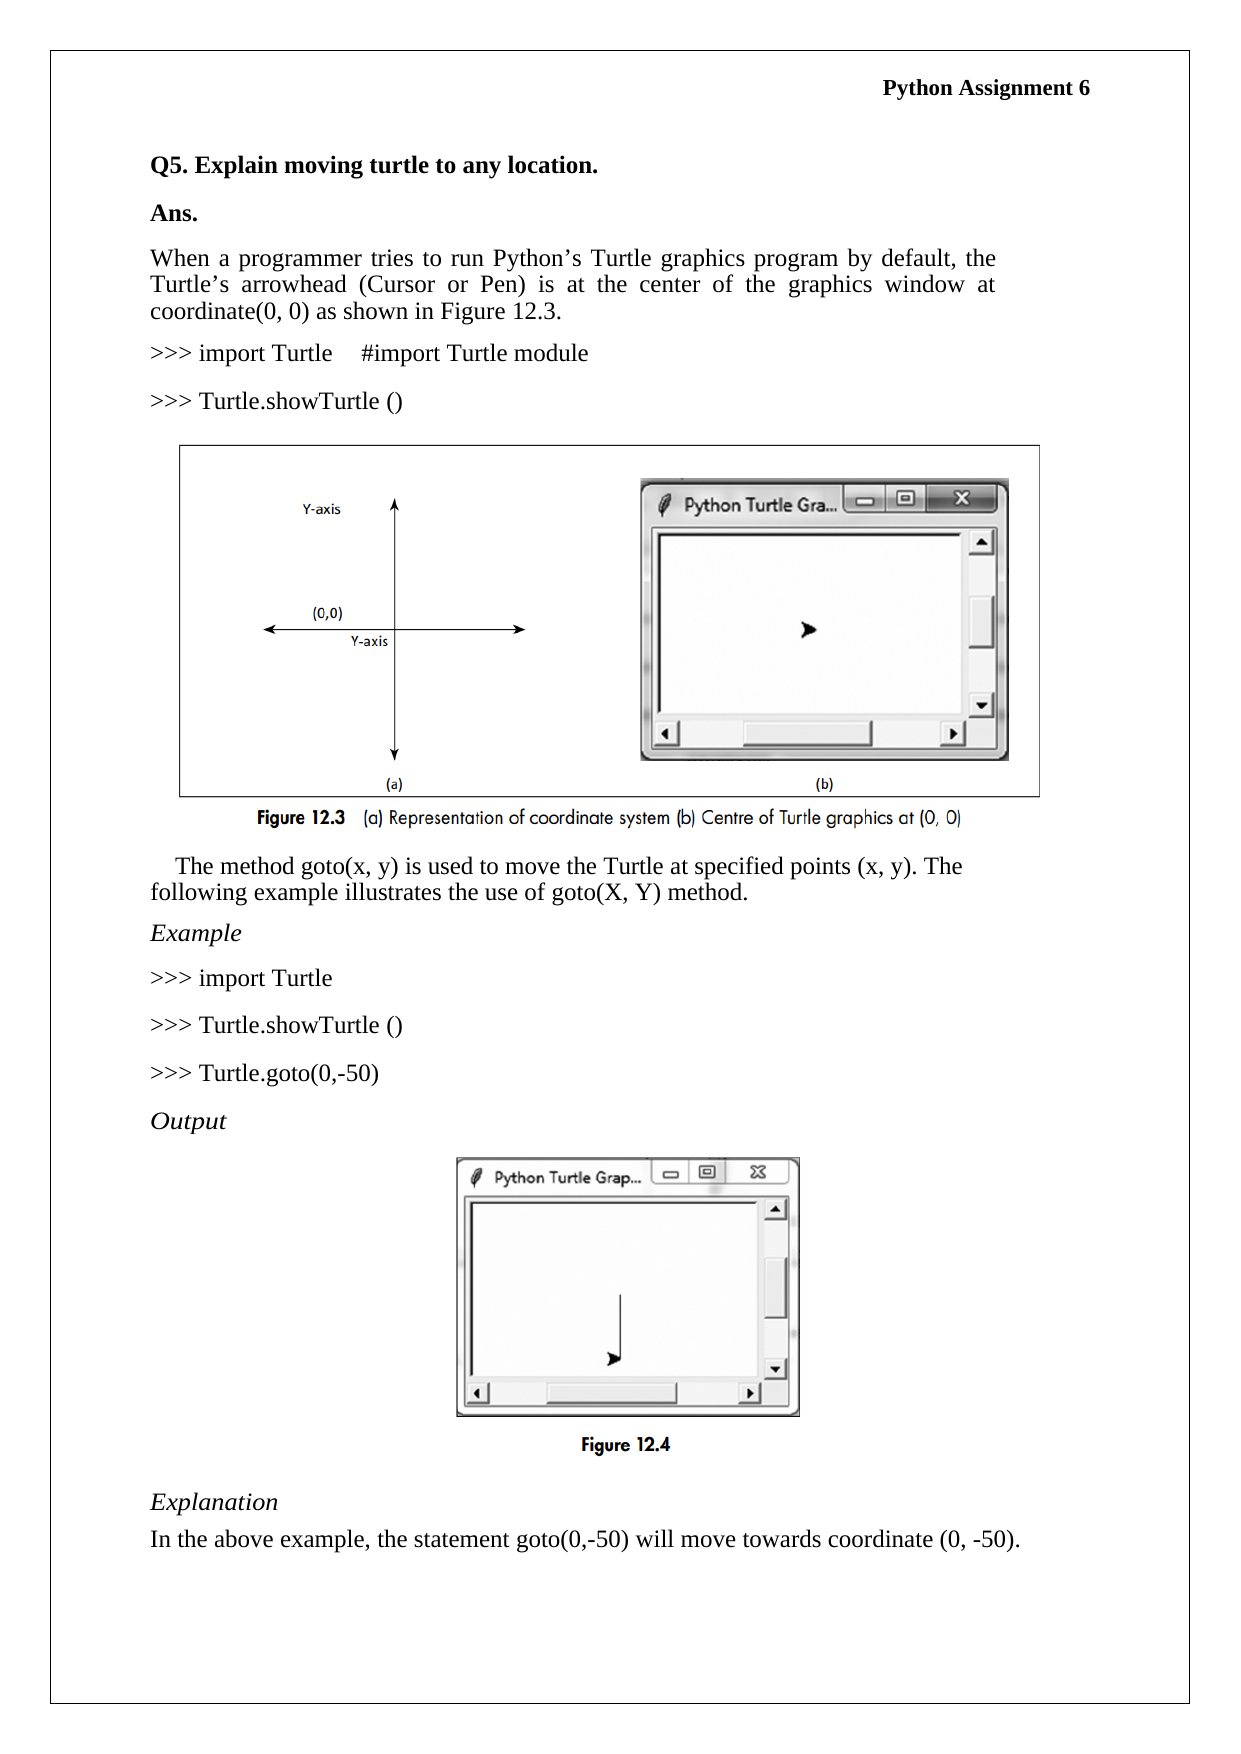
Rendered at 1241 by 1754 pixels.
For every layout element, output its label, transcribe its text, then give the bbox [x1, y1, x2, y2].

subtitle Output [150, 1106, 1090, 1134]
text Ans. [150, 198, 1090, 226]
text >>> Turtle.showTurtle () [150, 1010, 1090, 1039]
text >>> Turtle.goto(0,-50) [150, 1058, 1090, 1087]
subtitle Example [150, 918, 1090, 947]
text The method goto(x, y) is used to move the Turtle at specified points (x, y). The following example illustrates the use of goto(X, Y) method. [150, 853, 998, 906]
picture [150, 1134, 1091, 1469]
text >>> Turtle.showTurtle () [150, 386, 1090, 415]
text >>> import Turtle [150, 963, 1090, 991]
subtitle Explanation [150, 1487, 1090, 1516]
text Q5. Explain moving turtle to any location. [150, 150, 1090, 179]
text In the above example, the statement goto(0,-50) will move towards coordinate (0, -50). [150, 1524, 1090, 1552]
picture [150, 433, 1091, 835]
text When a programmer tries to run Python’s Turtle graphics program by default, the Turtle’s arrowhead (Cursor or Pen) is at the center of the graphics window at coordinate(0, 0) as shown in Figure 12.3. [150, 245, 997, 325]
text >>> import Turtle #import Turtle module [150, 338, 1090, 367]
